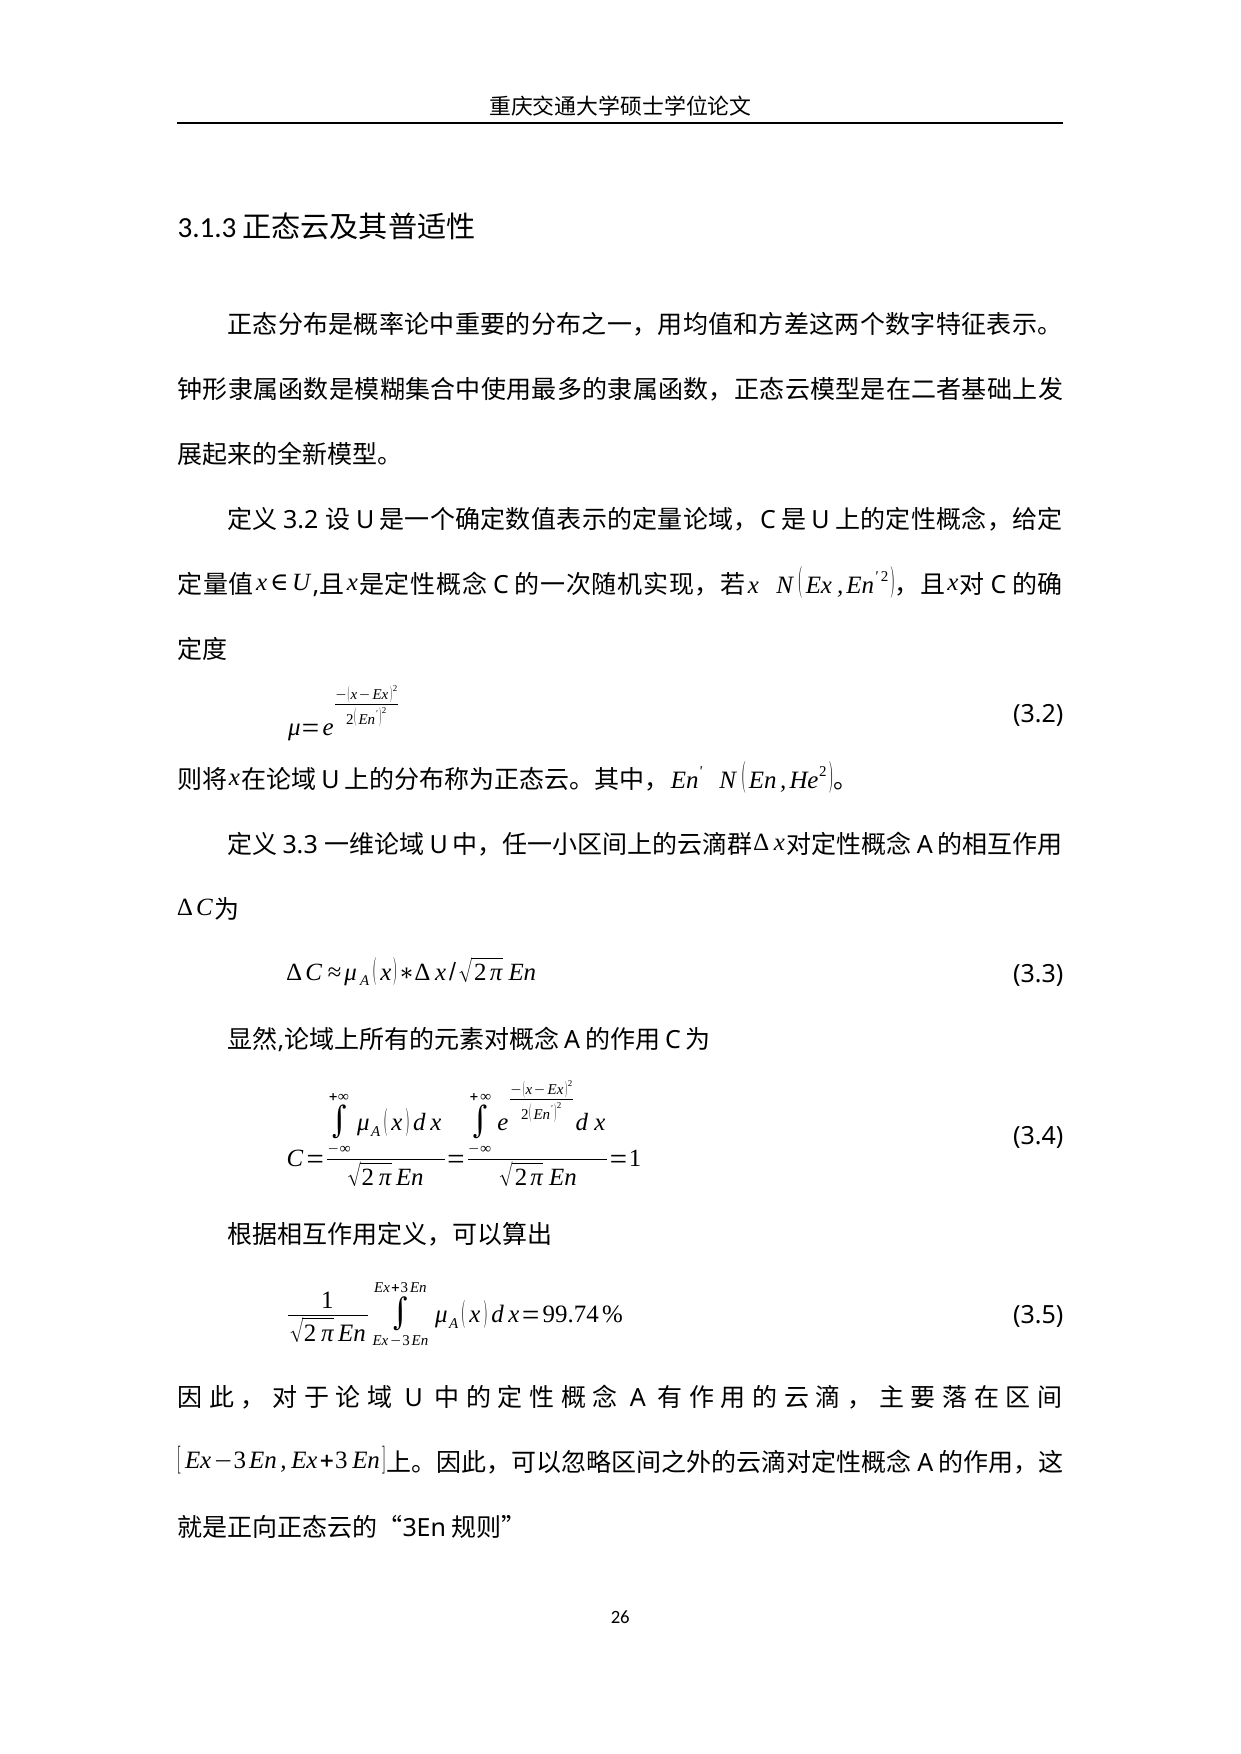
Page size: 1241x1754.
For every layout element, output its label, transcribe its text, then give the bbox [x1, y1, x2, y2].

text 则将在论域U上的分布称为正态云。其中，。 [177, 745, 1063, 810]
text 因此，对于论域U中的定性概念A有作用的云滴，主要落在区间上。因此，可以忽略区间之外的云滴对定性概念A的作用，这就是正向正态云的“3En规则” [177, 1363, 1063, 1558]
text 定义3.3 一维论域U中，任一小区间上的云滴群对定性概念A的相互作用为 [177, 810, 1063, 940]
text (3.4) [177, 1070, 1063, 1200]
subtitle 3.1.3正态云及其普适性 [177, 192, 1063, 257]
text 正态分布是概率论中重要的分布之一，用均值和方差这两个数字特征表示。钟形隶属函数是模糊集合中使用最多的隶属函数，正态云模型是在二者基础上发展起来的全新模型。 [177, 290, 1063, 485]
text (3.3) [177, 940, 1063, 1005]
text (3.5) [177, 1265, 1063, 1363]
text 定义3.2 设U是一个确定数值表示的定量论域，C是U上的定性概念，给定定量值,且是定性概念C的一次随机实现，若，且对C的确定度 [177, 485, 1063, 680]
text 显然,论域上所有的元素对概念A的作用C为 [177, 1005, 1063, 1070]
text 根据相互作用定义，可以算出 [177, 1200, 1063, 1265]
text (3.2) [177, 680, 1063, 745]
